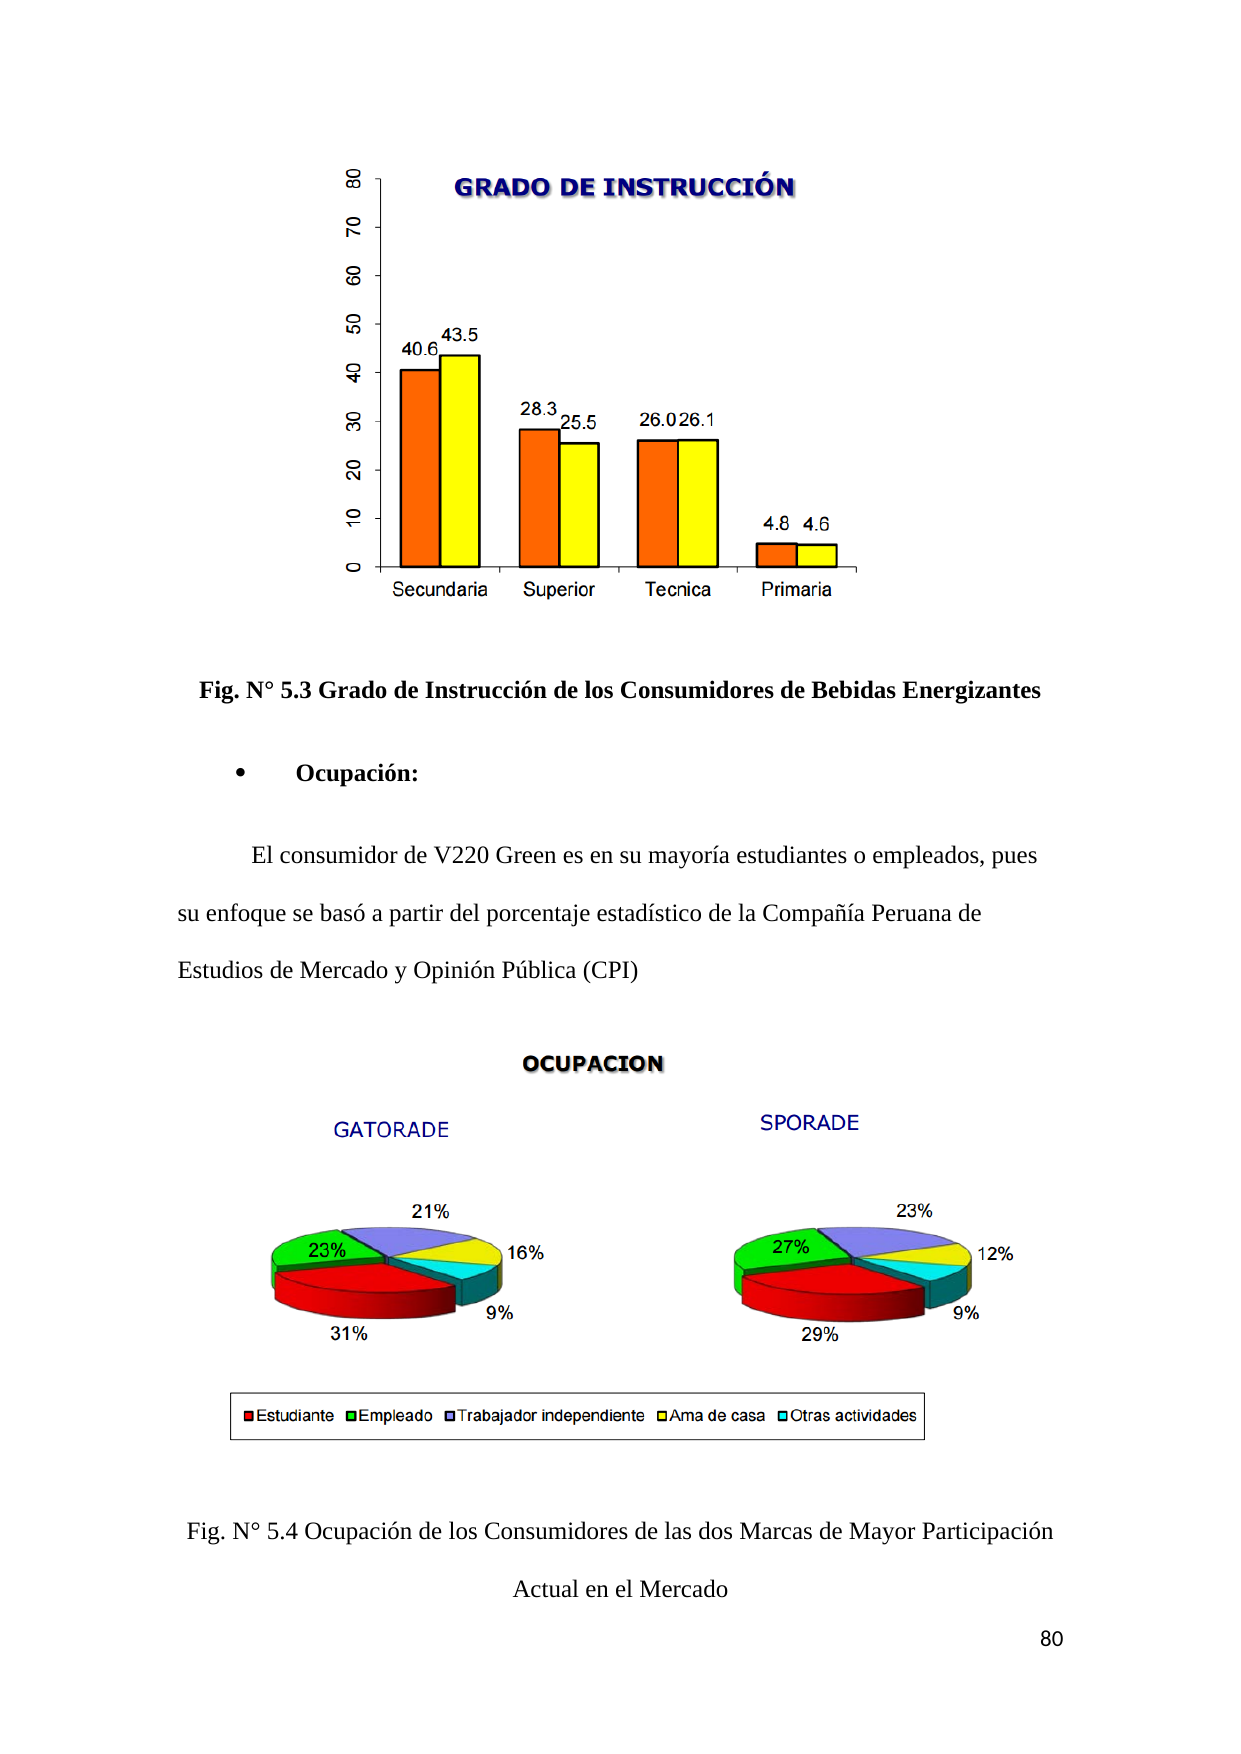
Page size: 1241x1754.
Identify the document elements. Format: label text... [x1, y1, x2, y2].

text Fig. N° 5.4 Ocupación de los Consumidores de las dos Marcas de Mayor Participación Actual en el Mercado [177, 1516, 1063, 1602]
picture [312, 147, 929, 623]
text El consumidor de V220 Green es en su mayoría estudiantes o empleados, pues su enfoque se basó a partir del porcentaje estadístico de la Compañía Peruana de Estudios de Mercado y Opinión Pública (CPI) [177, 841, 1063, 984]
picture [209, 1025, 1031, 1464]
list Ocupación: [236, 758, 1063, 787]
text Fig. N° 5.3 Grado de Instrucción de los Consumidores de Bebidas Energizantes [177, 676, 1063, 704]
